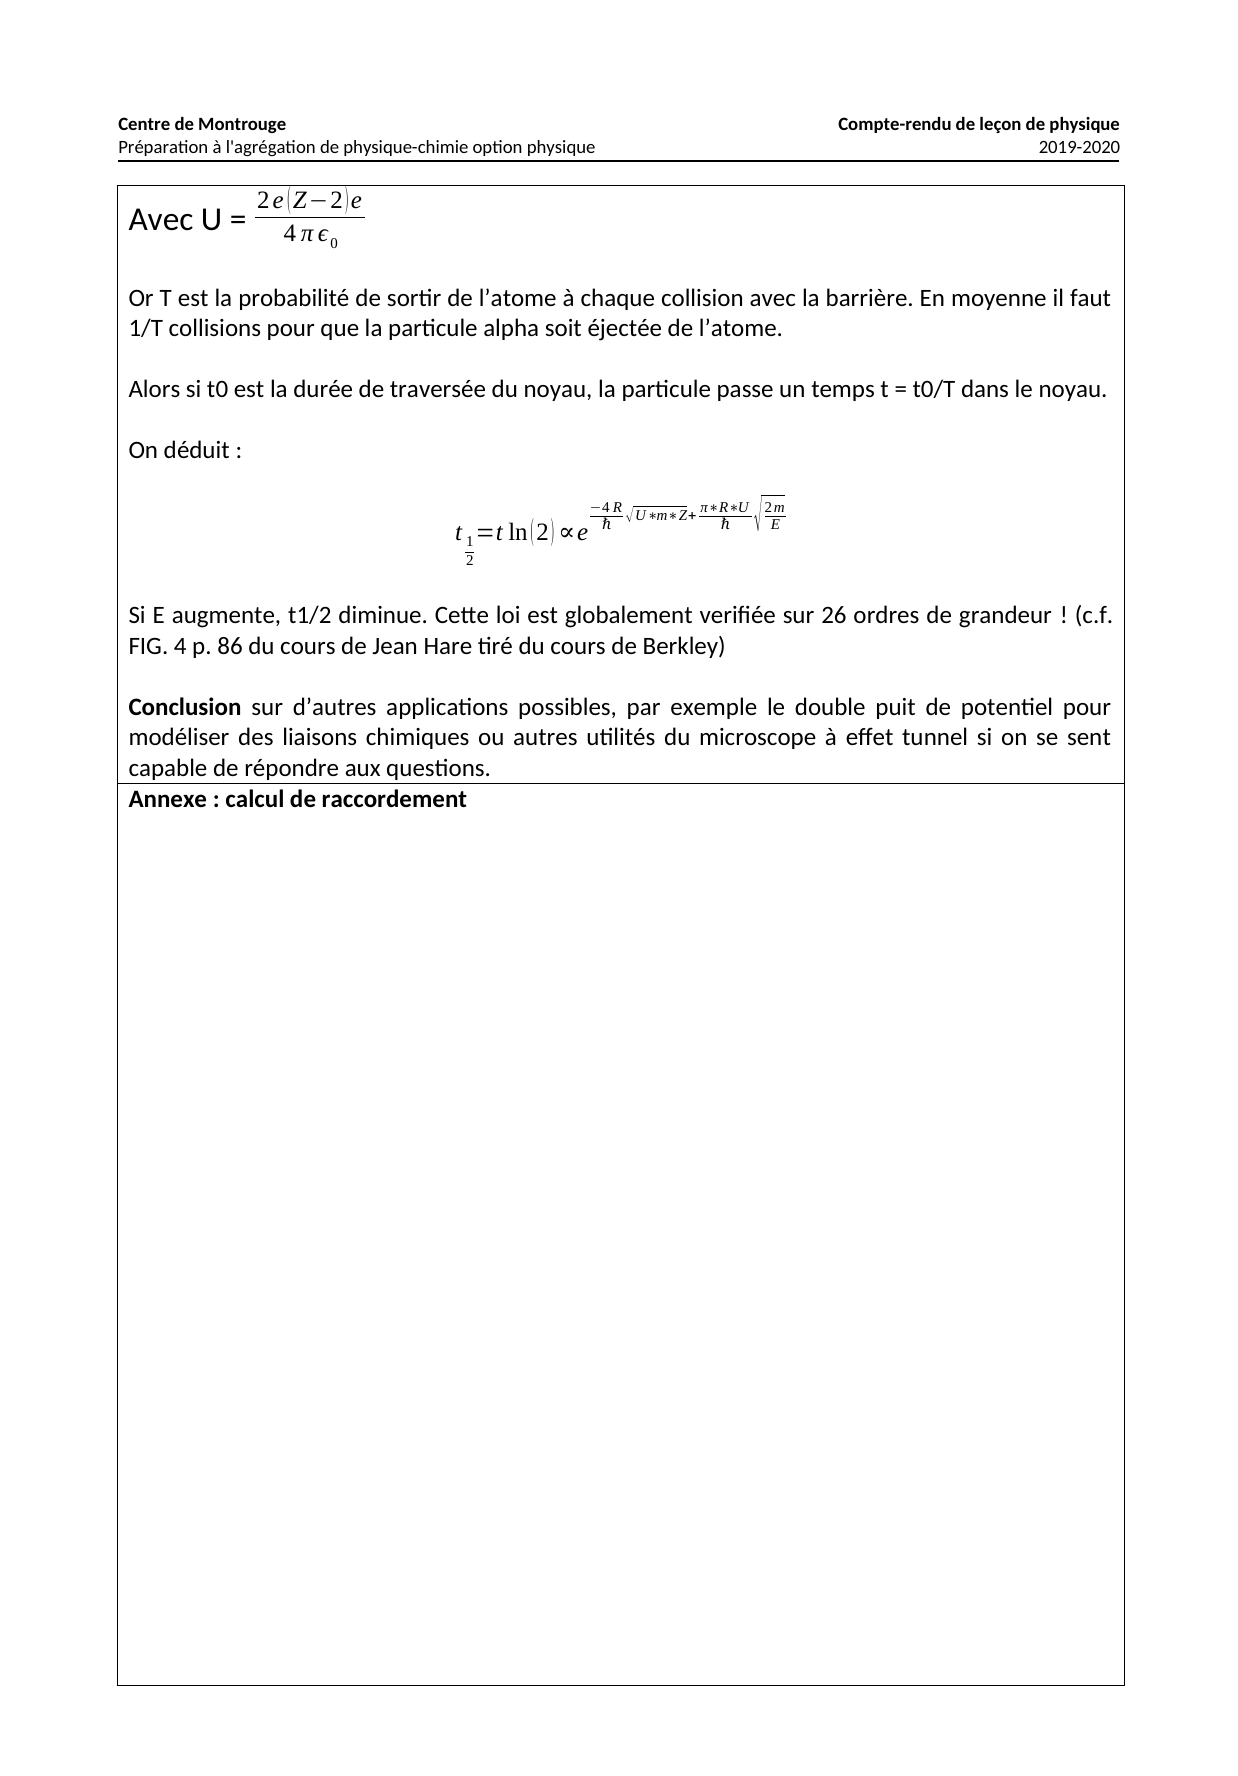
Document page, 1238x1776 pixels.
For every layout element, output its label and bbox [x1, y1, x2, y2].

table_cell [118, 186, 1124, 783]
table_cell [118, 784, 1124, 1685]
